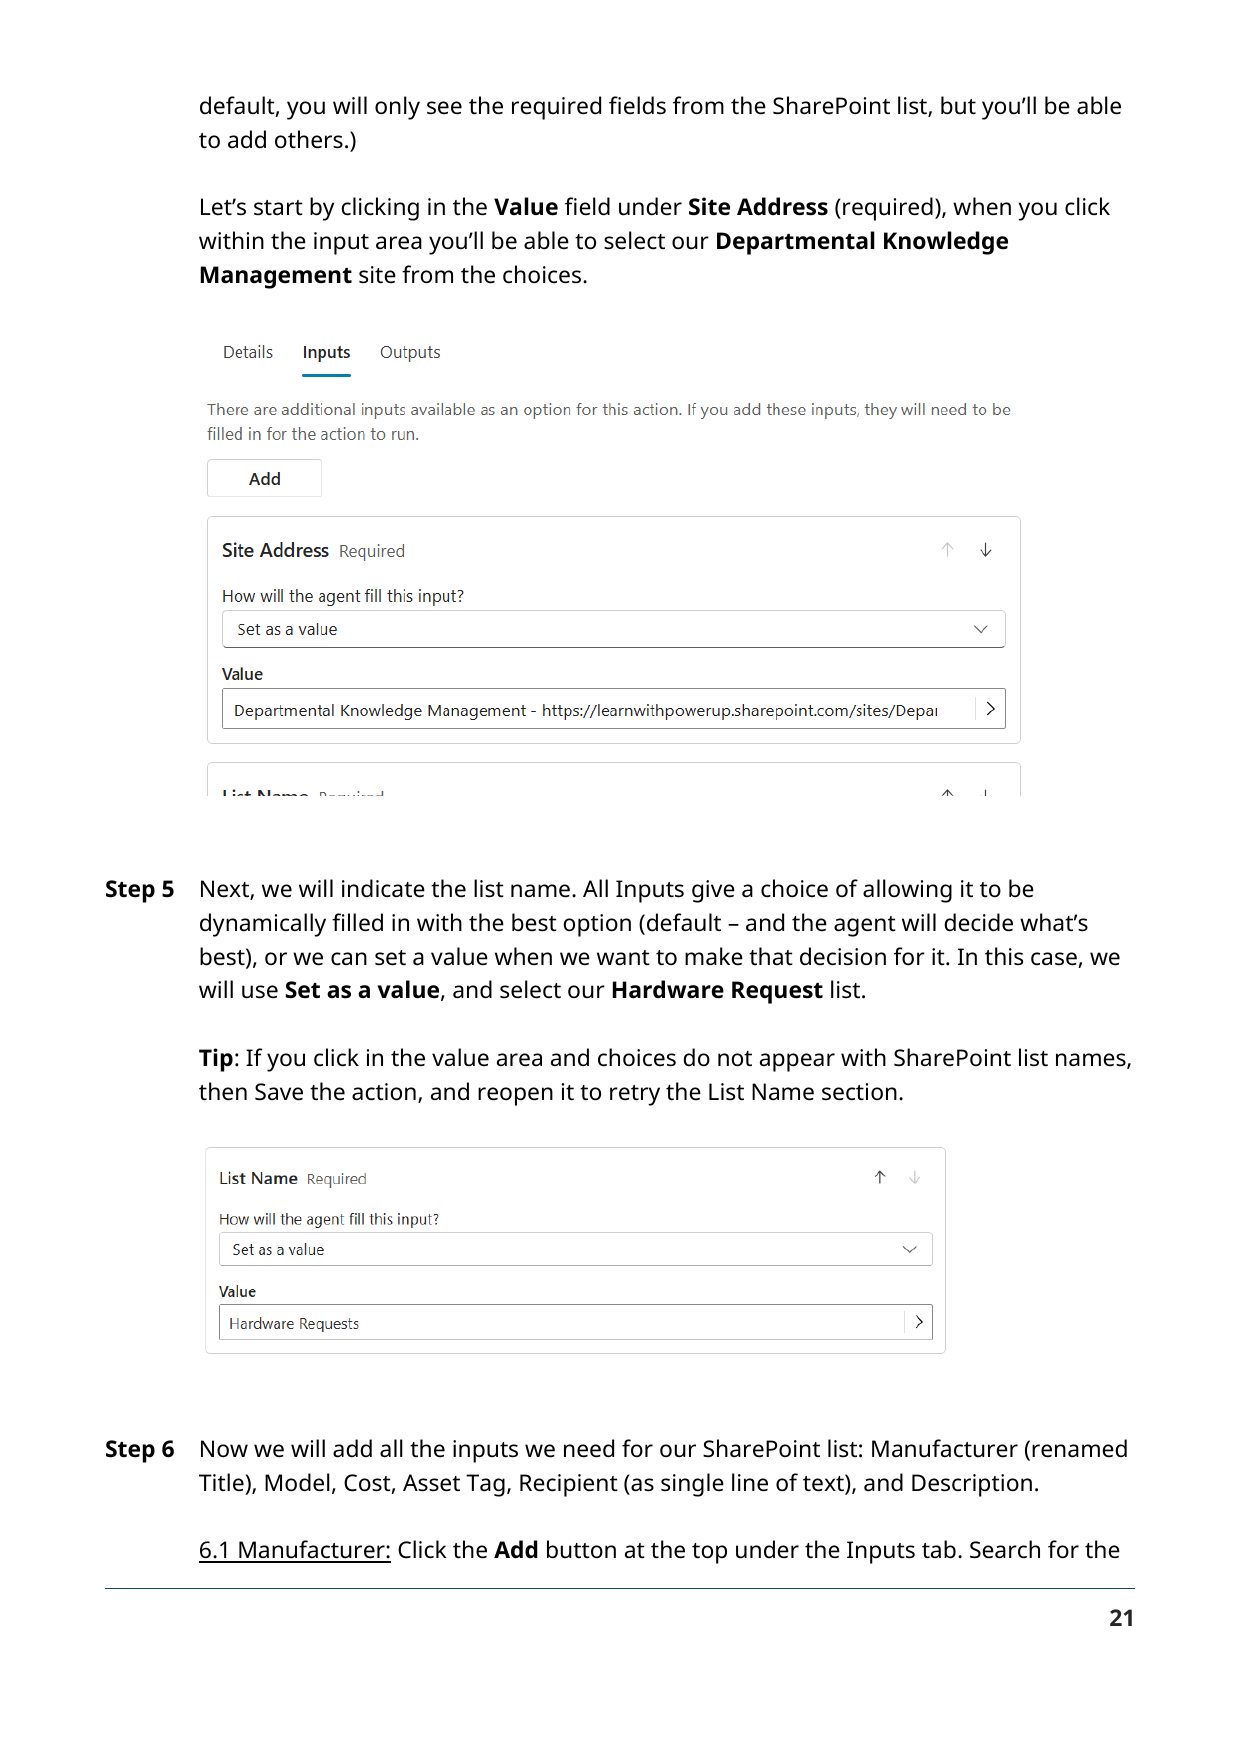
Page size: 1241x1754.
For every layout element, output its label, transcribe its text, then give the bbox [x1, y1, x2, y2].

picture [198, 326, 1024, 796]
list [105, 90, 1135, 795]
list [105, 1433, 1135, 1566]
picture [198, 1143, 949, 1356]
